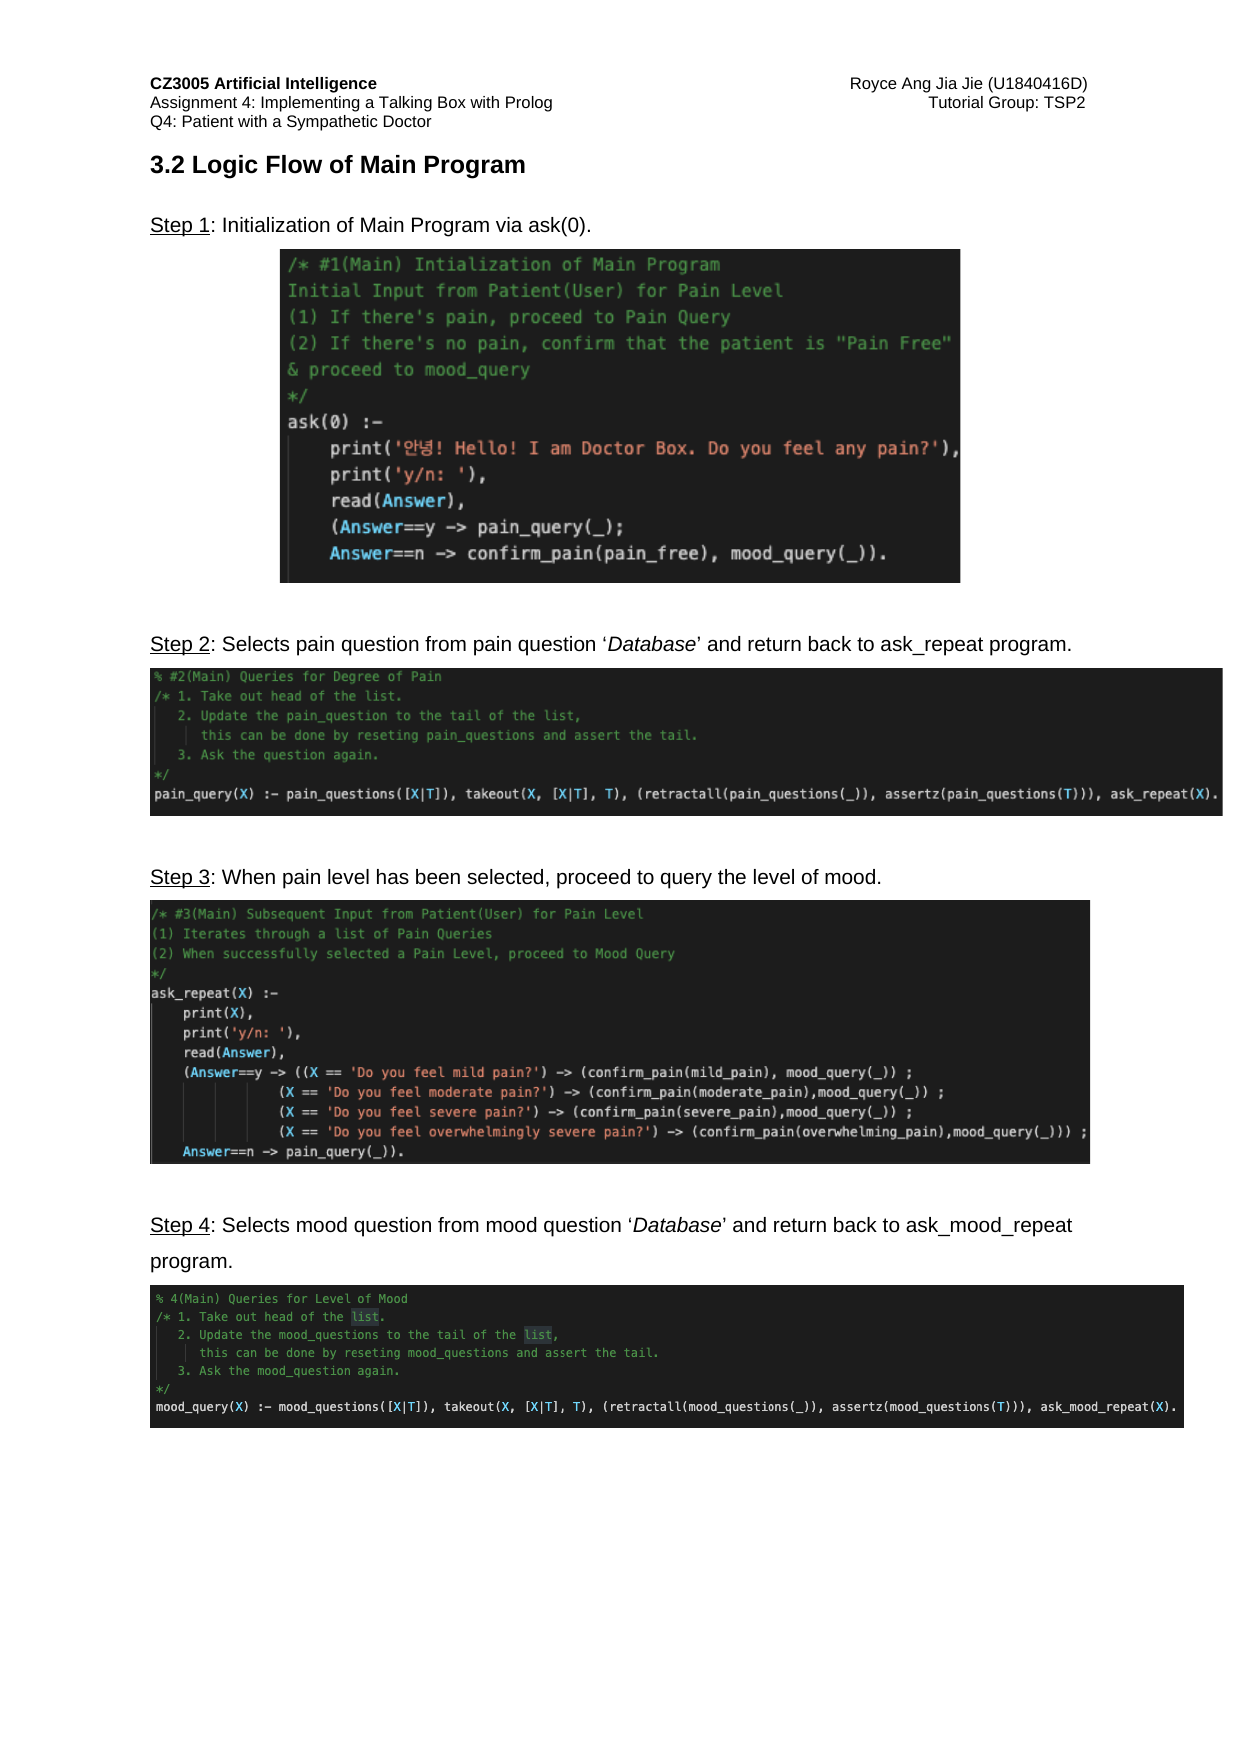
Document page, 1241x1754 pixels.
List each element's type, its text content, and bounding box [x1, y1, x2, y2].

picture [279, 249, 961, 583]
text Step 1: Initialization of Main Program via ask(0). [150, 213, 1090, 237]
text Step 3: When pain level has been selected, proceed to query the level of mood. [150, 864, 1090, 888]
text Step 2: Selects pain question from pain question ‘Database’ and return back to ask_repeat program. [150, 632, 1090, 656]
text Step 4: Selects mood question from mood question ‘Database’ and return back to ask_mood_repeat program. [150, 1213, 1090, 1273]
picture [150, 668, 1223, 816]
picture [150, 900, 1091, 1164]
subtitle 3.2 Logic Flow of Main Program [150, 150, 1090, 179]
picture [150, 1285, 1184, 1428]
